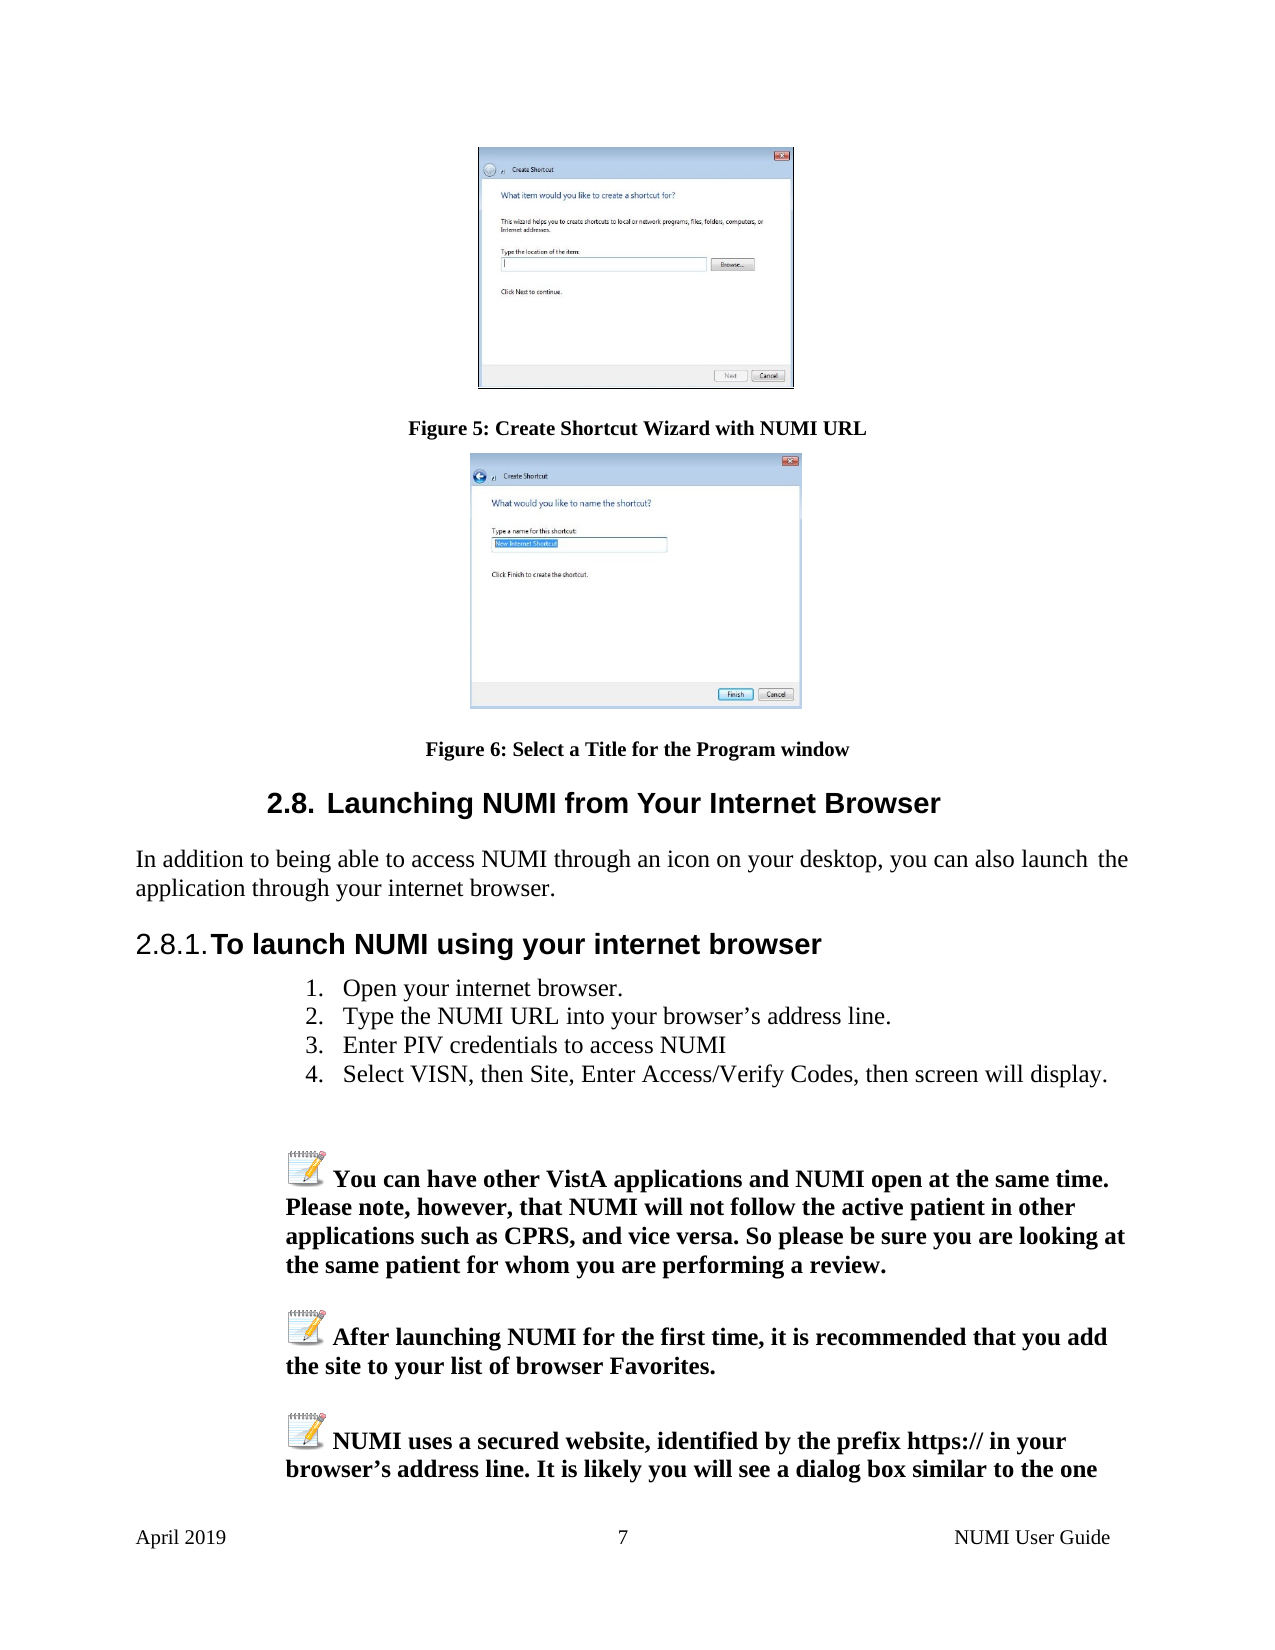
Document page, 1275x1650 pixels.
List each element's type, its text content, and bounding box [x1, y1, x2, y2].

text After launching NUMI for the first time, it is recommended that you add the site to your list of browser Favorites. [285, 1305, 1139, 1380]
picture [479, 147, 793, 387]
text Figure 5: Create Shortcut Wizard with NUMI URL [135, 416, 1139, 440]
subtitle To launch NUMI using your internet browser [135, 927, 1139, 960]
list Type the NUMI URL into your browser’s address line. [305, 1001, 1139, 1030]
list Select VISN, then Site, Enter Access/Verify Codes, then screen will display. [305, 1060, 1139, 1088]
subtitle Launching NUMI from Your Internet Browser [267, 786, 1139, 819]
list Enter PIV credentials to access NUMI [305, 1031, 1139, 1059]
picture [470, 453, 802, 709]
text Figure 6: Select a Title for the Program window [135, 737, 1139, 761]
text In addition to being able to access NUMI through an icon on your desktop, you can also launch the application through your internet browser. [135, 844, 1139, 902]
text You can have other VistA applications and NUMI open at the same time. [285, 1146, 1139, 1192]
list Open your internet browser. [305, 973, 1139, 1001]
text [285, 1408, 1139, 1483]
picture [285, 1408, 327, 1450]
picture [285, 1305, 327, 1346]
text Please note, however, that NUMI will not follow the active patient in other applications such as CPRS, and vice versa. So please be sure you are looking at the same patient for whom you are performing a review. [285, 1192, 1139, 1279]
picture [285, 1146, 327, 1187]
